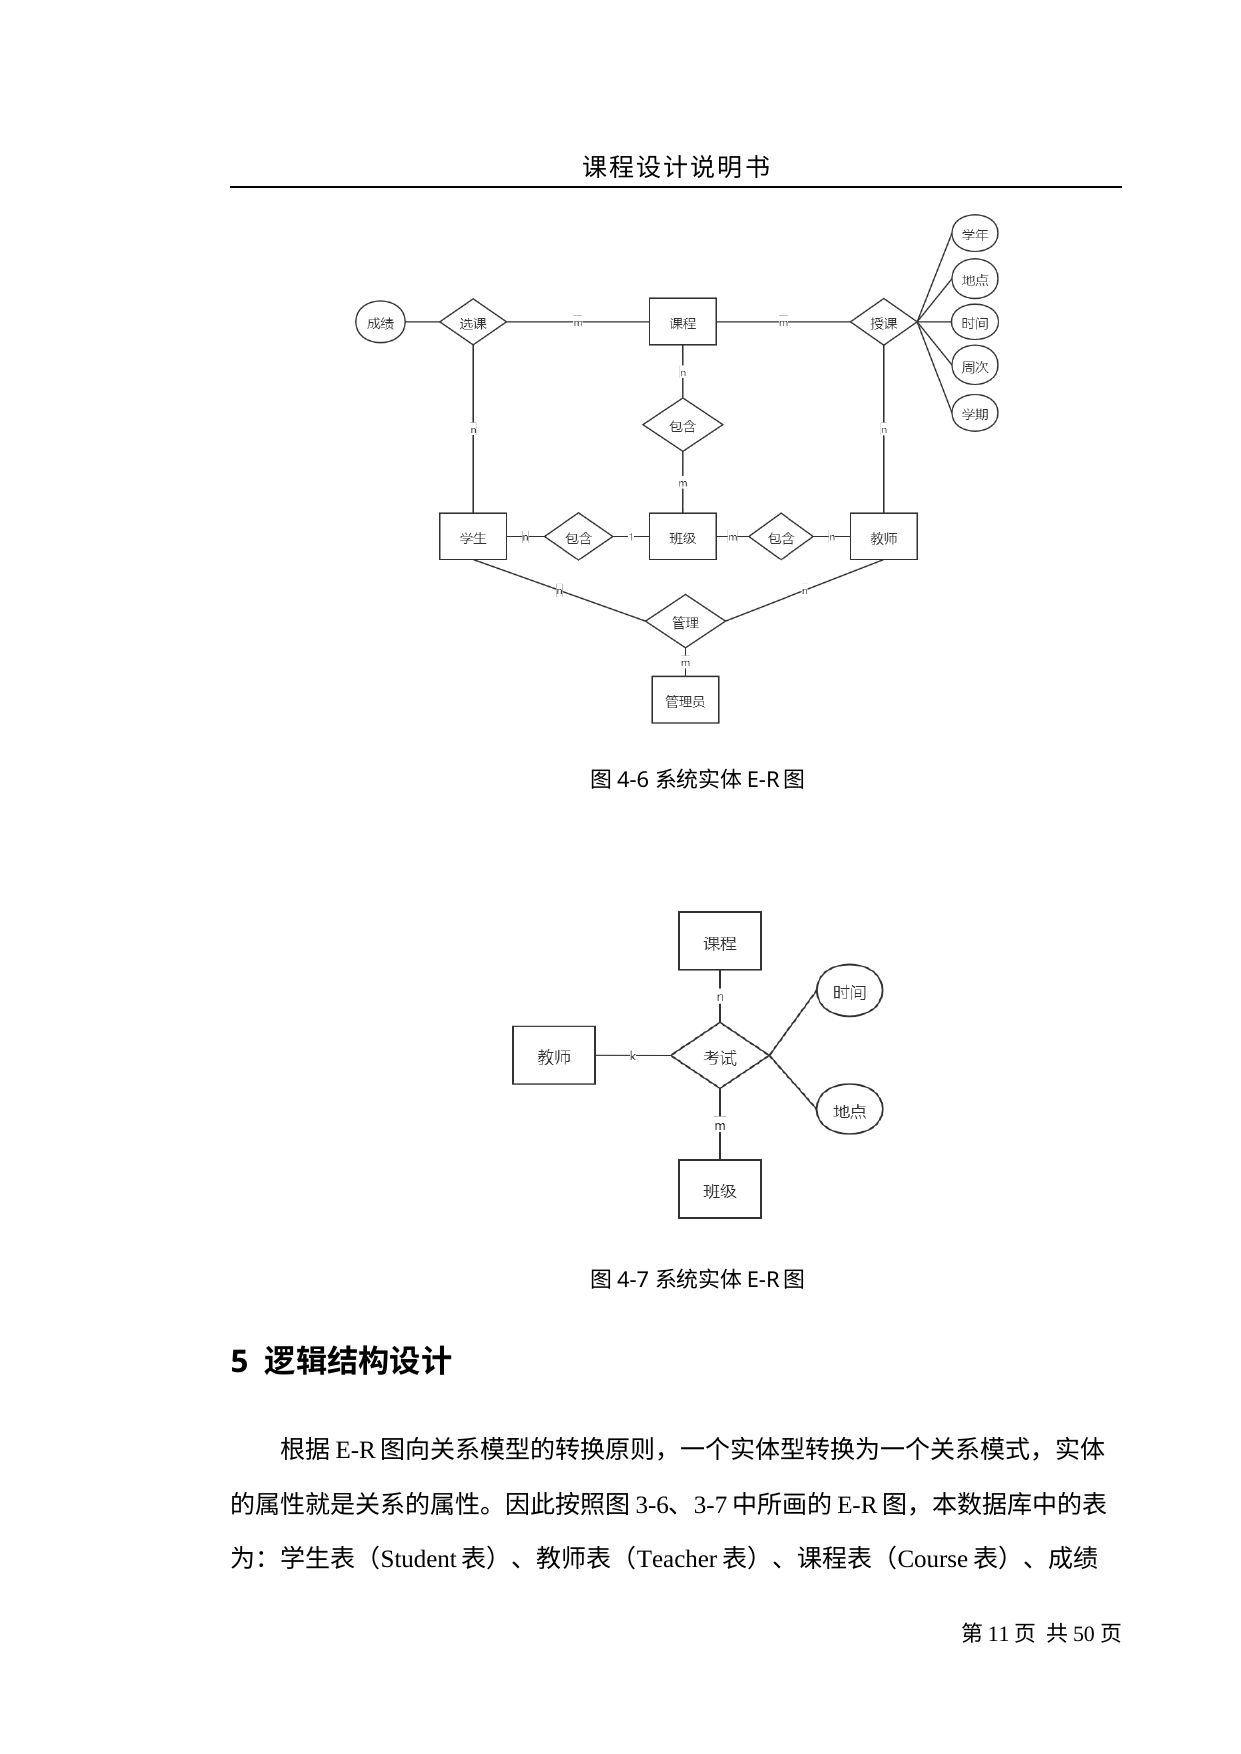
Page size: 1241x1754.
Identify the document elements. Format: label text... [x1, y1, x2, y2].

text 图4-6 系统实体E-R图 [230, 763, 1122, 795]
picture [492, 892, 902, 1238]
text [230, 1430, 1122, 1575]
text 图4-7 系统实体E-R图 [230, 1261, 1122, 1294]
picture [339, 198, 1014, 739]
text 5 逻辑结构设计 [230, 1326, 1122, 1391]
